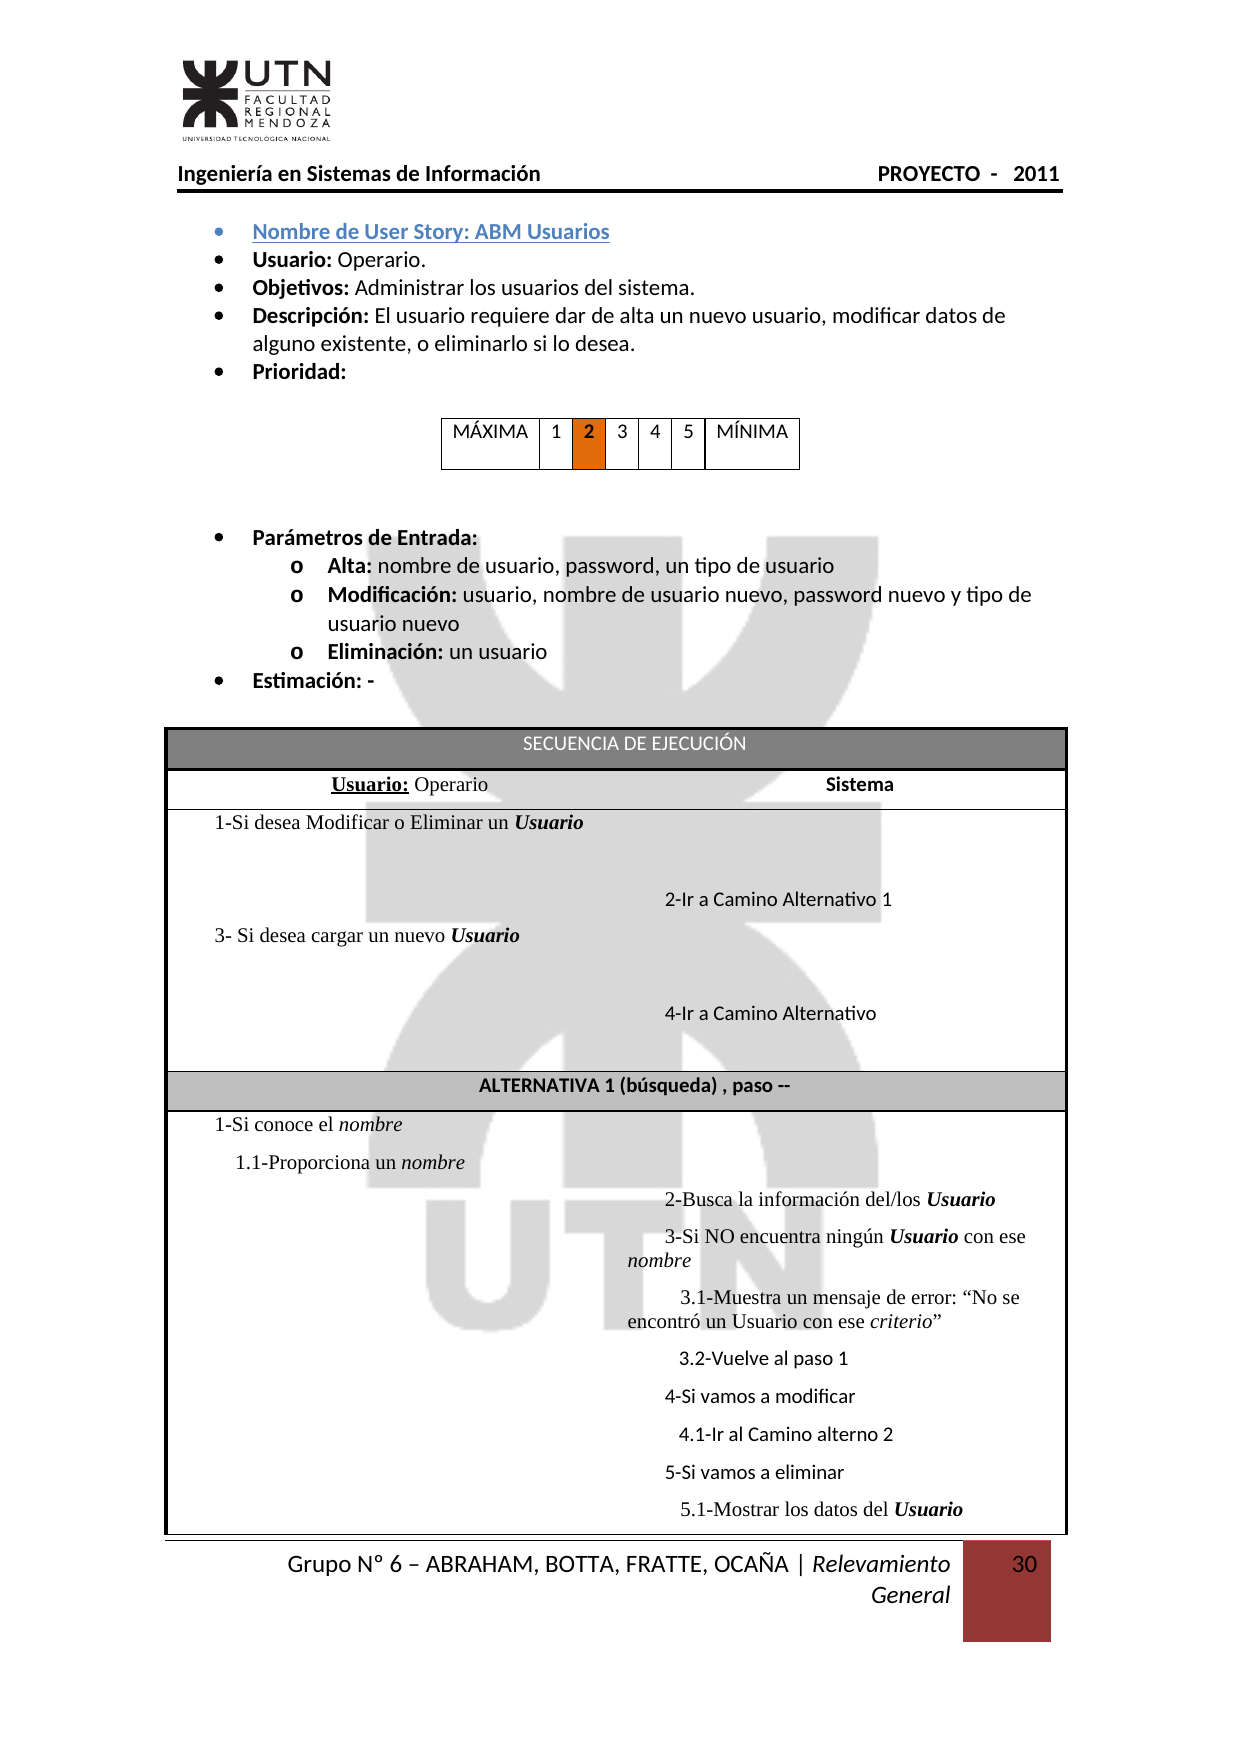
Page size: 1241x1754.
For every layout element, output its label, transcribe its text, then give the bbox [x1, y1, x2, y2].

list Usuario: Operario. [215, 245, 1063, 273]
table_cell Usuario: Operario [168, 771, 616, 809]
table_cell ALTERNATIVA 1 (búsqueda) , paso -- [168, 1072, 1065, 1110]
table_header 4 [639, 419, 671, 469]
table_cell Sistema [616, 771, 1065, 809]
list Nombre de User Story: ABM Usuarios [215, 217, 1063, 245]
table_header 3 [606, 419, 638, 469]
table_cell 1-Si conoce el nombre 1.1-Proporciona un nombre 6-Si confirma 9-Si no, si desea “cancelar” [168, 1112, 616, 1533]
picture [177, 59, 334, 147]
list Alta: nombre de usuario, password, un tipo de usuario [290, 551, 1063, 580]
table_header MÁXIMA [442, 419, 539, 469]
table_header SECUENCIA DE EJECUCIÓN [168, 730, 1065, 768]
table_cell 2-Ir a Camino Alternativo 1 4-Ir a Camino Alternativo [616, 810, 1065, 1071]
table_header 1 [540, 419, 572, 469]
table_header 5 [672, 419, 704, 469]
table_cell 1-Si desea Modificar o Eliminar un Usuario 3- Si desea cargar un nuevo Usuario [168, 810, 616, 1071]
list Eliminación: un usuario [290, 637, 1063, 666]
list Objetivos: Administrar los usuarios del sistema. [215, 273, 1063, 301]
list Prioridad: [215, 357, 1063, 386]
list Estimación: - [215, 666, 1063, 694]
list Parámetros de Entrada: [215, 523, 1063, 551]
list Descripción: El usuario requiere dar de alta un nuevo usuario, modificar datos de alguno existente, o eliminarlo si lo desea. [215, 301, 1063, 357]
table_header 2 [573, 419, 605, 469]
table_header MÍNIMA [706, 419, 799, 469]
list Modificación: usuario, nombre de usuario nuevo, password nuevo y tipo de usuario nuevo [290, 580, 1063, 637]
